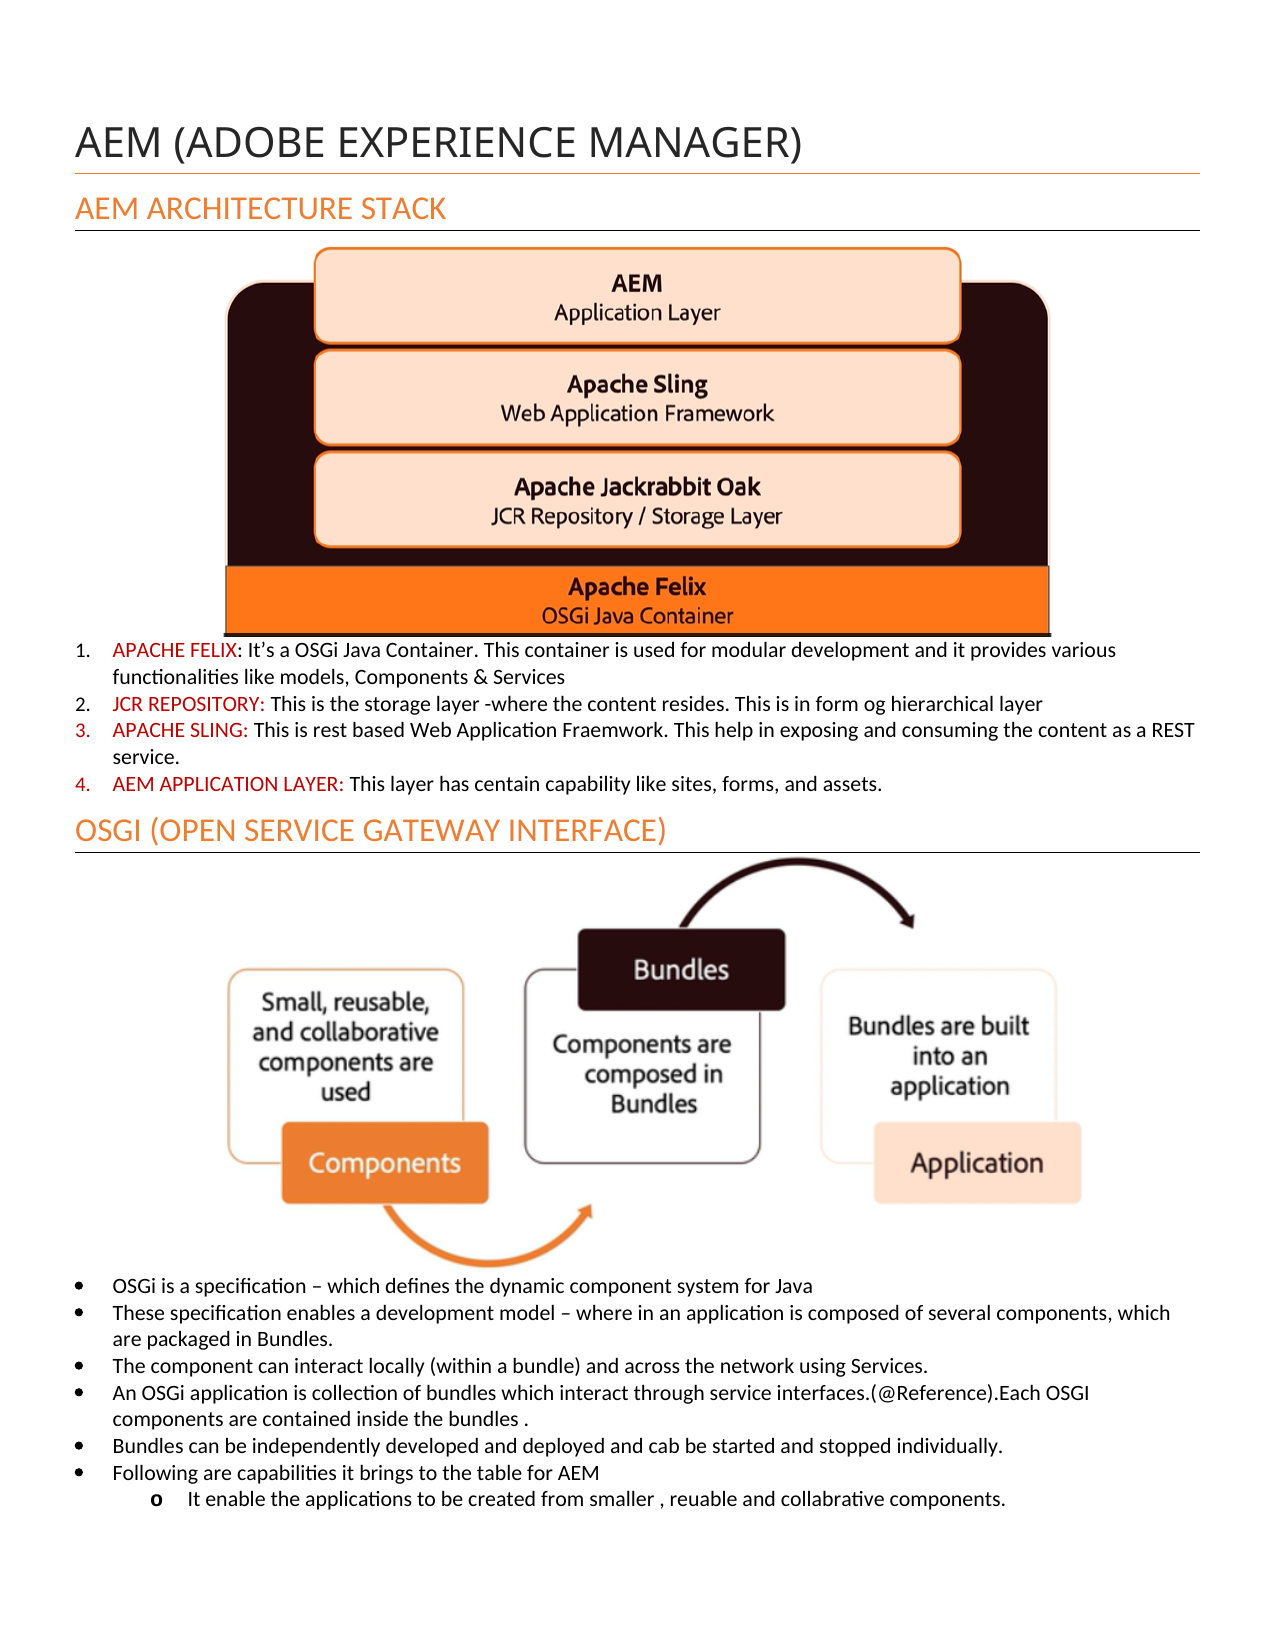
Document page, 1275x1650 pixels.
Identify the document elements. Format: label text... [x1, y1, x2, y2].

picture [223, 231, 1052, 637]
subtitle AEM (ADOBE EXPERIENCE MANAGER) [75, 112, 1200, 173]
subtitle OSGI (OPEN SERVICE GATEWAY INTERFACE) [75, 809, 1200, 852]
list AEM APPLICATION LAYER: This layer has centain capability like sites, forms, and assets. [75, 770, 1200, 797]
list APACHE FELIX: It’s a OSGi Java Container. This container is used for modular development and it provides various functionalities like models, Components & Services [75, 637, 1200, 690]
subtitle AEM ARCHITECTURE STACK [75, 187, 1200, 230]
picture [226, 853, 1086, 1272]
list It enable the applications to be created from smaller , reuable and collabrative components. [150, 1485, 1200, 1513]
list OSGi is a specification – which defines the dynamic component system for Java [75, 1272, 1200, 1299]
list These specification enables a development model – where in an application is composed of several components, which are packaged in Bundles. [75, 1299, 1200, 1352]
list Bundles can be independently developed and deployed and cab be started and stopped individually. [75, 1432, 1200, 1459]
list JCR REPOSITORY: This is the storage layer -where the content resides. This is in form og hierarchical layer [75, 690, 1200, 717]
list An OSGi application is collection of bundles which interact through service interfaces.(@Reference).Each OSGI components are contained inside the bundles . [75, 1379, 1200, 1432]
list Following are capabilities it brings to the table for AEM [75, 1459, 1200, 1485]
list The component can interact locally (within a bundle) and across the network using Services. [75, 1352, 1200, 1379]
list APACHE SLING: This is rest based Web Application Fraemwork. This help in exposing and consuming the content as a REST service. [75, 717, 1200, 770]
